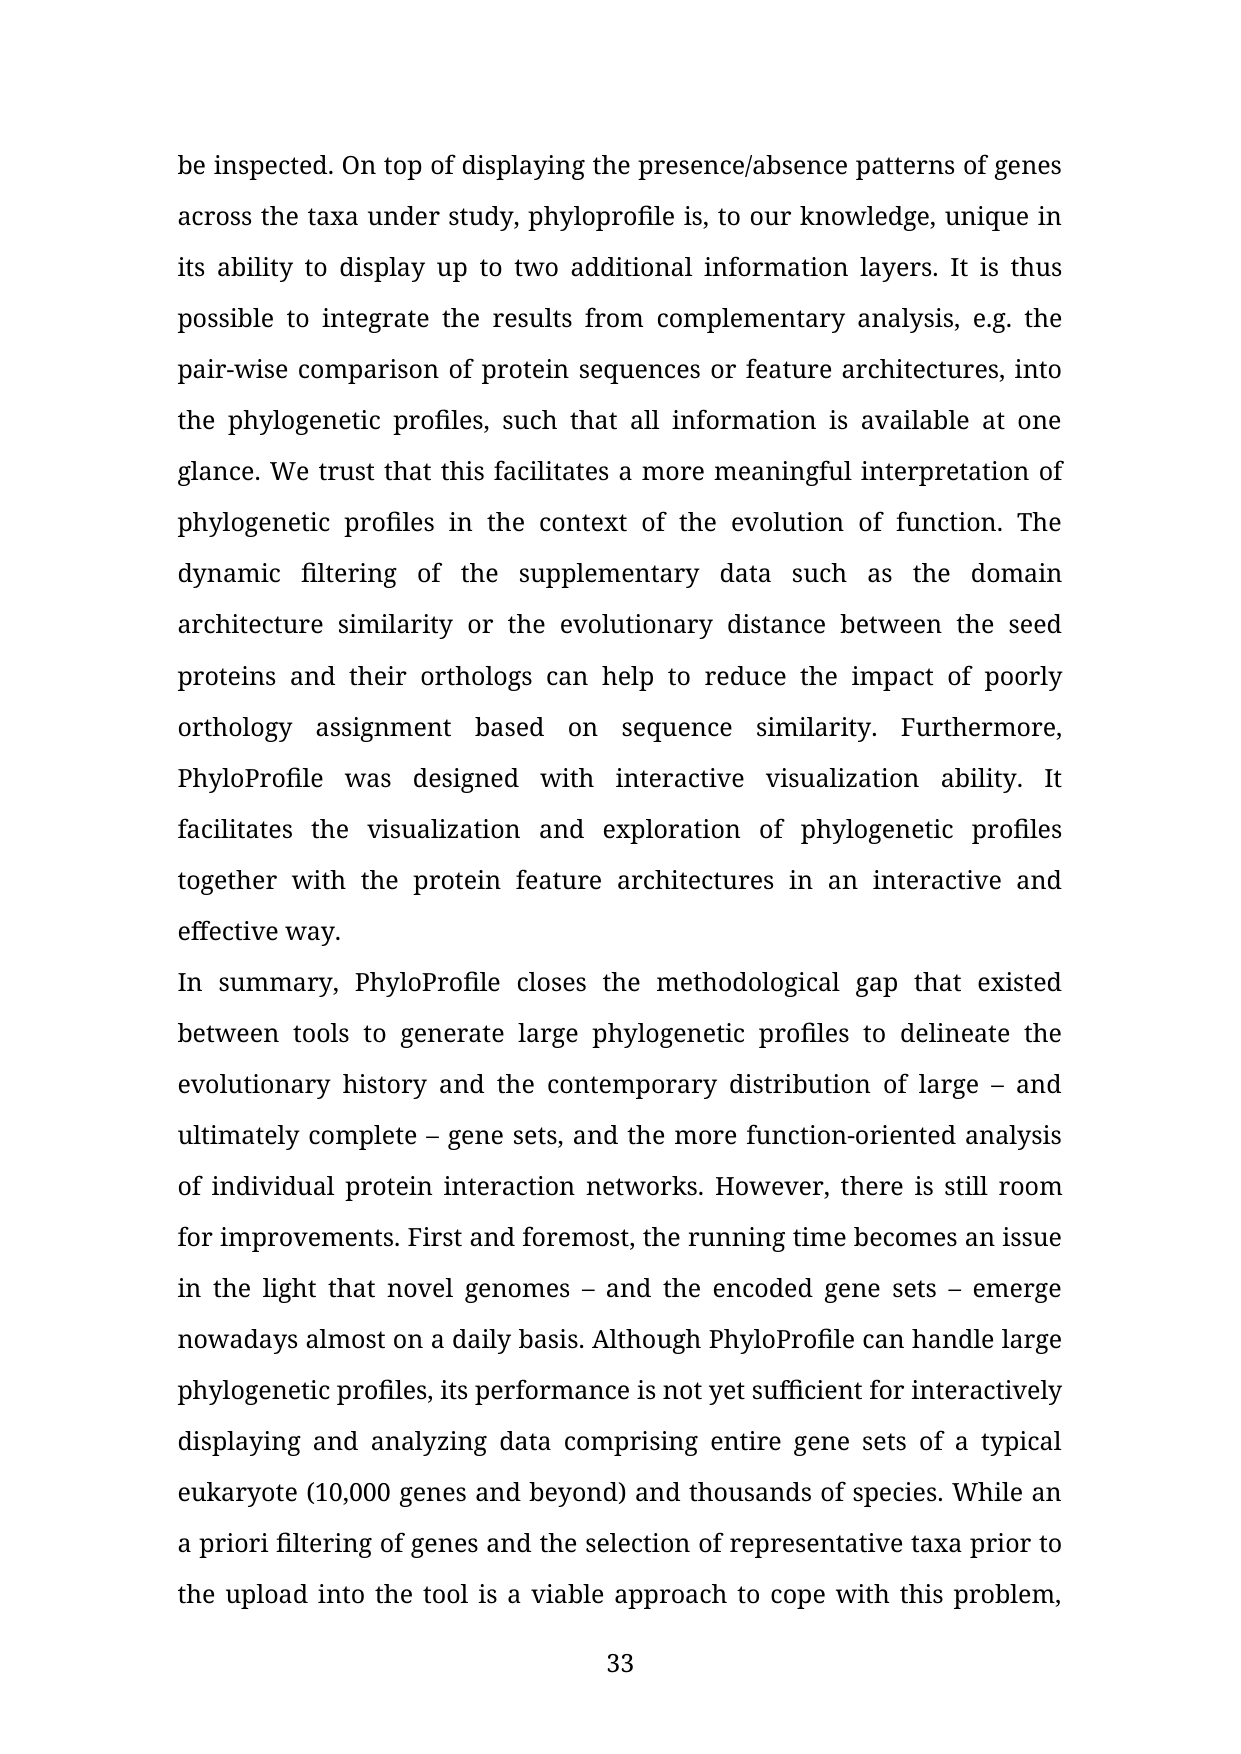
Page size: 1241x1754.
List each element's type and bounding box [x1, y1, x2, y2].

text [177, 148, 1063, 947]
text [177, 964, 1063, 1611]
